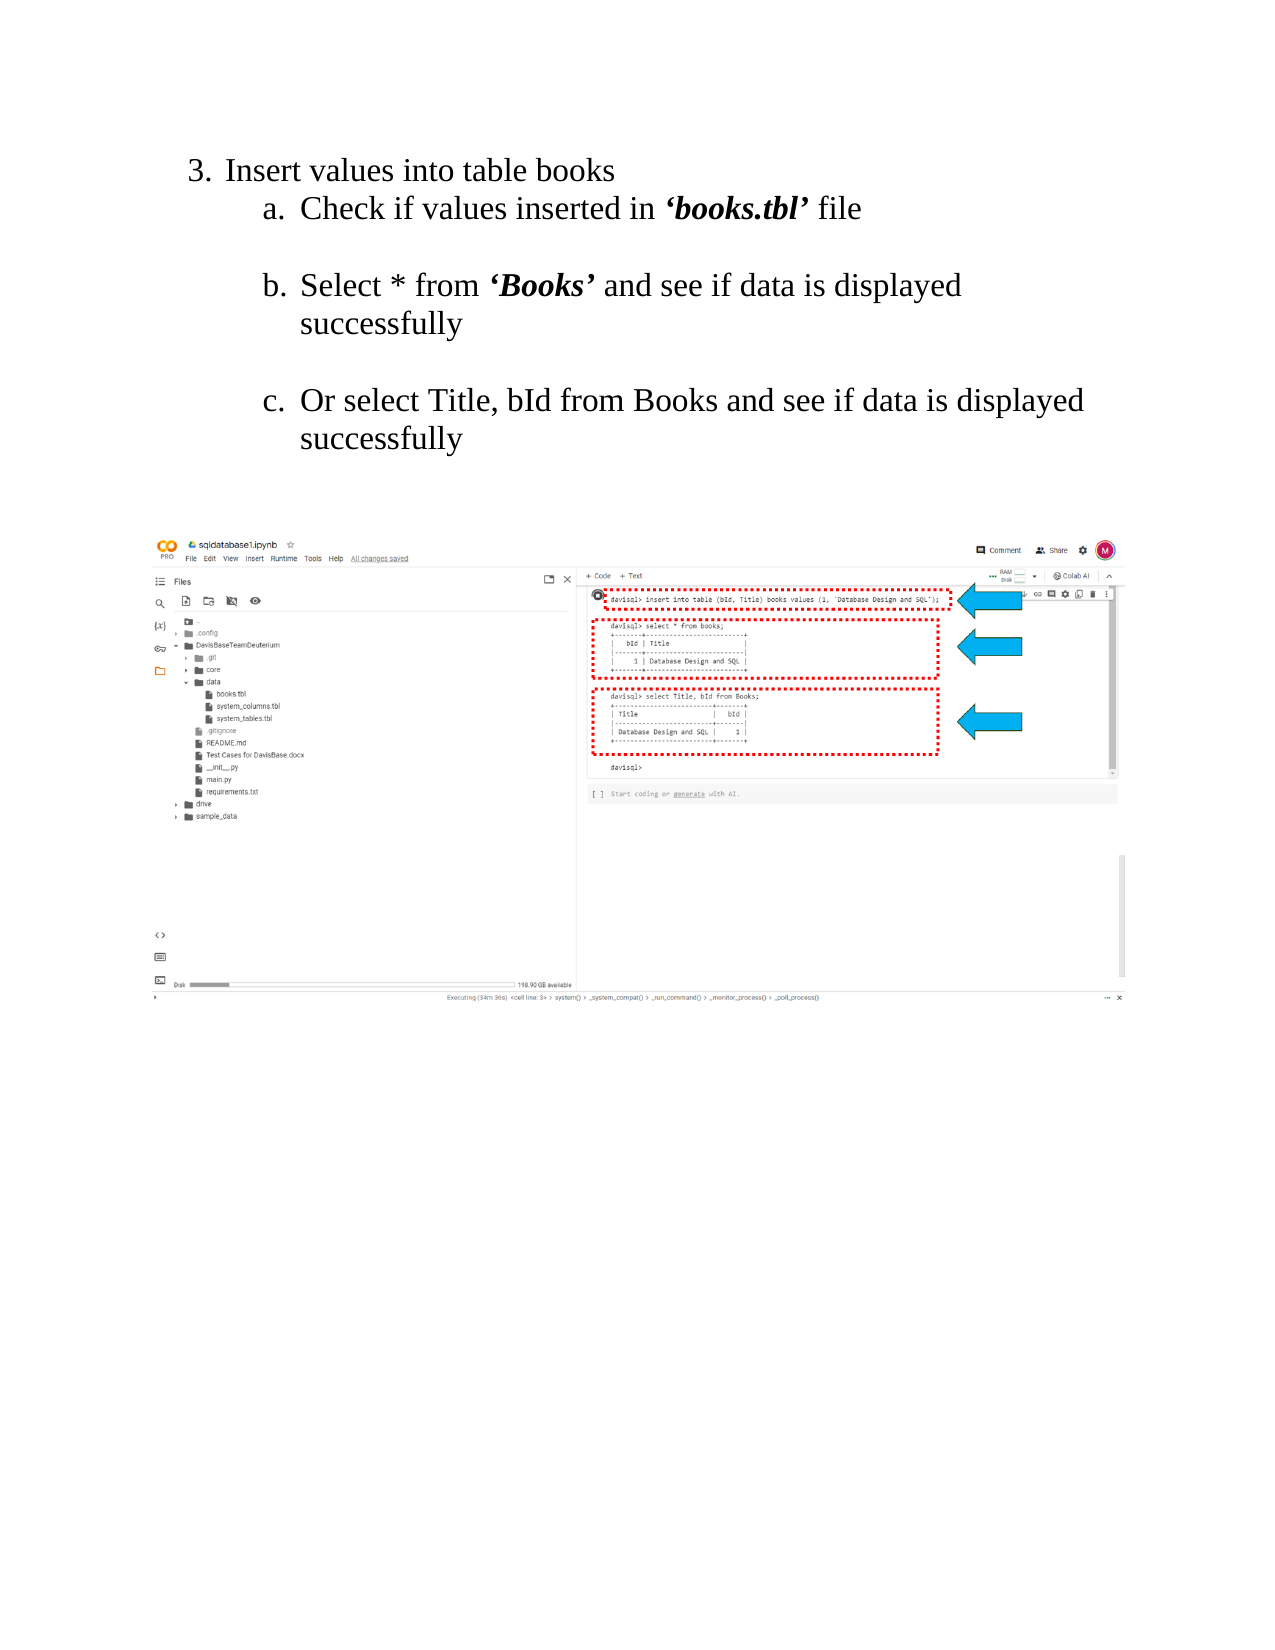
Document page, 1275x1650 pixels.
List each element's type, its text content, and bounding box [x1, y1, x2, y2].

list Select * from ‘Books’ and see if data is displayed successfully [262, 265, 1125, 342]
list Check if values inserted in ‘books.tbl’ file [262, 188, 1125, 227]
list Or select Title, bId from Books and see if data is displayed successfully [262, 380, 1125, 457]
picture [150, 495, 1125, 1044]
list Insert values into table books [187, 150, 1125, 188]
